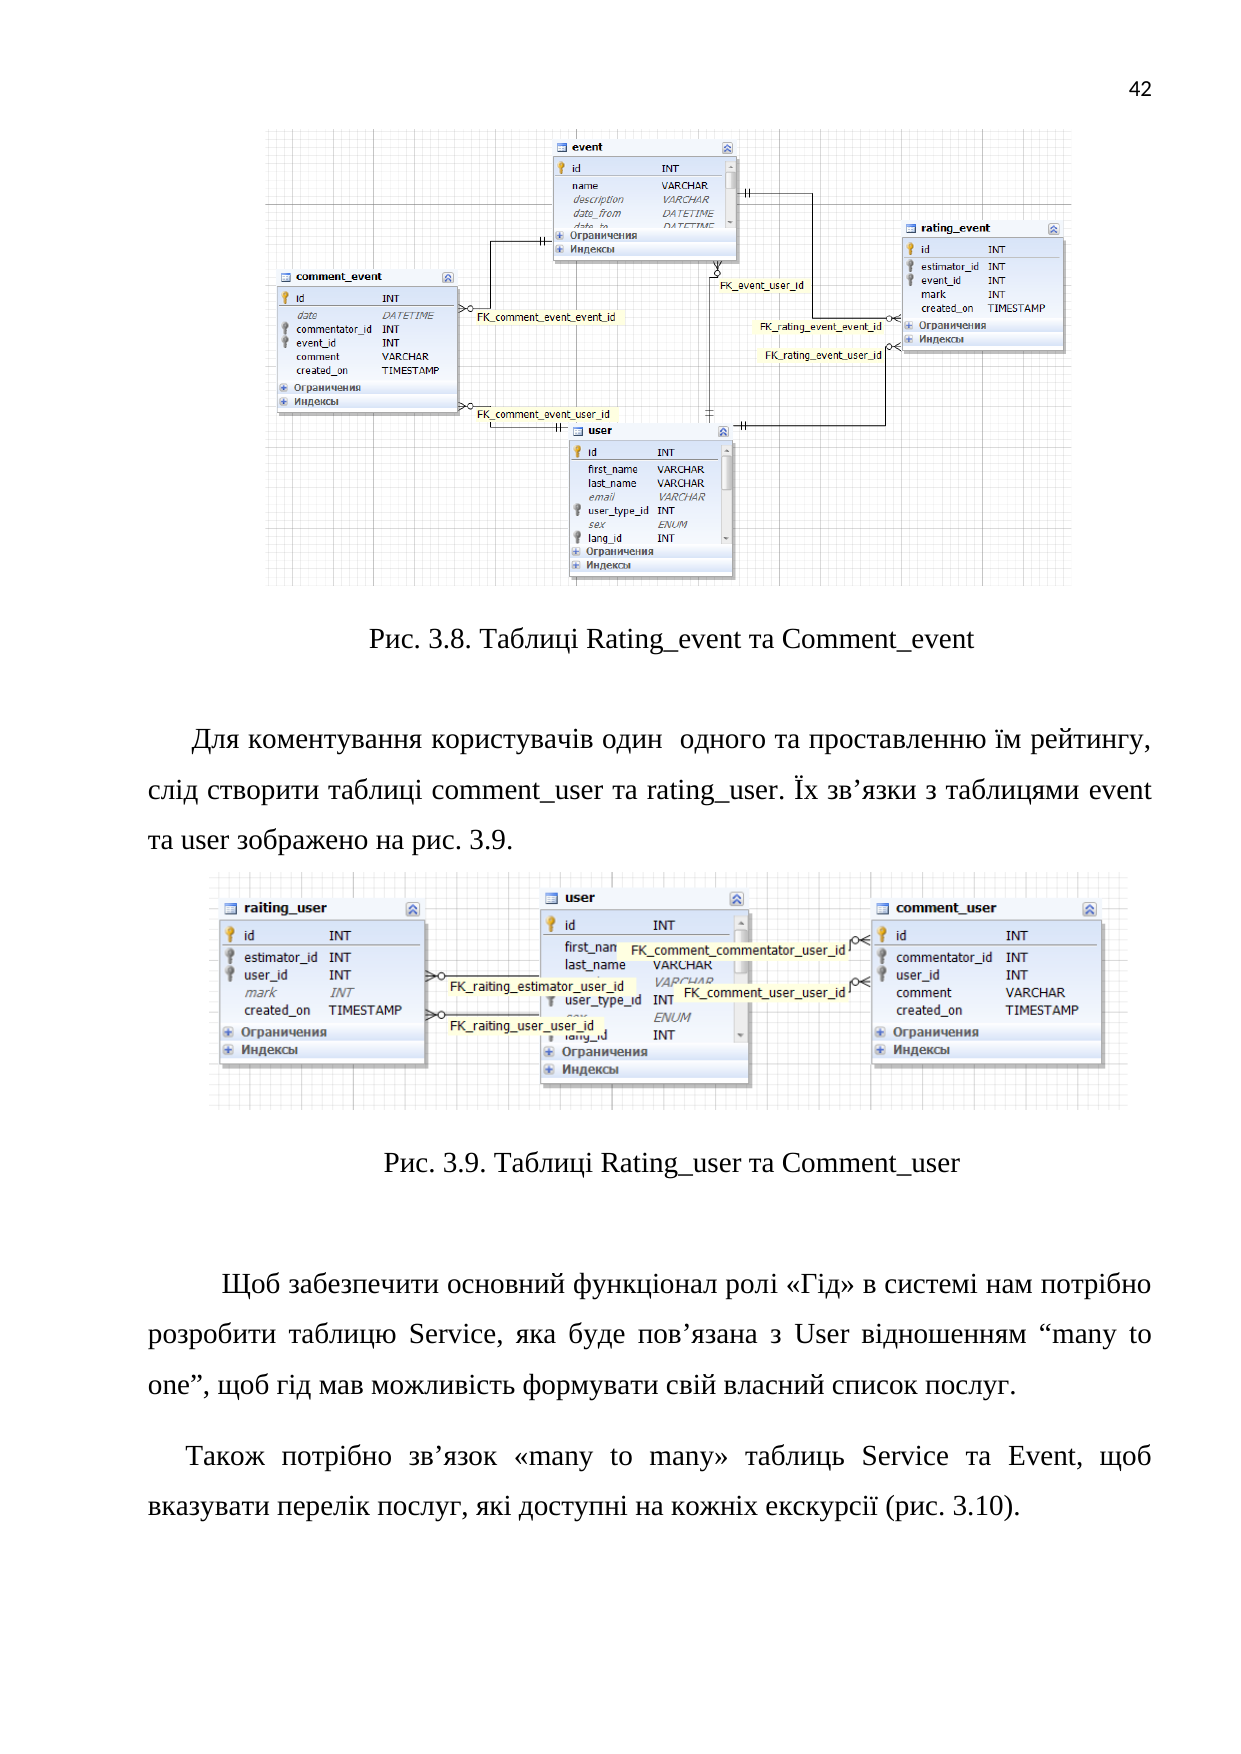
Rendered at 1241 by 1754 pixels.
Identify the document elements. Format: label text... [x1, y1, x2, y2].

text Рис. 3.8. Таблиці Rating_event та Comment_event [148, 621, 1152, 654]
picture [209, 872, 1128, 1110]
text Також потрібно зв’язок «many to many» таблиць Service та Event, щоб вказувати перелік послуг, які доступні на кожніх екскурсії (рис. 3.10). [148, 1438, 1152, 1522]
text Для коментування користувачів один одного та проставленню їм рейтингу, слід створити таблиці comment_user та rating_user. Їх зв’язки з таблицями event та user зображено на рис. 3.9. [148, 721, 1152, 856]
text Рис. 3.9. Таблиці Rating_user та Comment_user [148, 1145, 1152, 1178]
text Щоб забезпечити основний функціонал ролі «Гід» в системі нам потрібно розробити таблицю Service, яка буде пов’язана з User відношенням “many to one”, щоб гід мав можливість формувати свій власний список послуг. [148, 1266, 1152, 1400]
picture [265, 129, 1072, 586]
